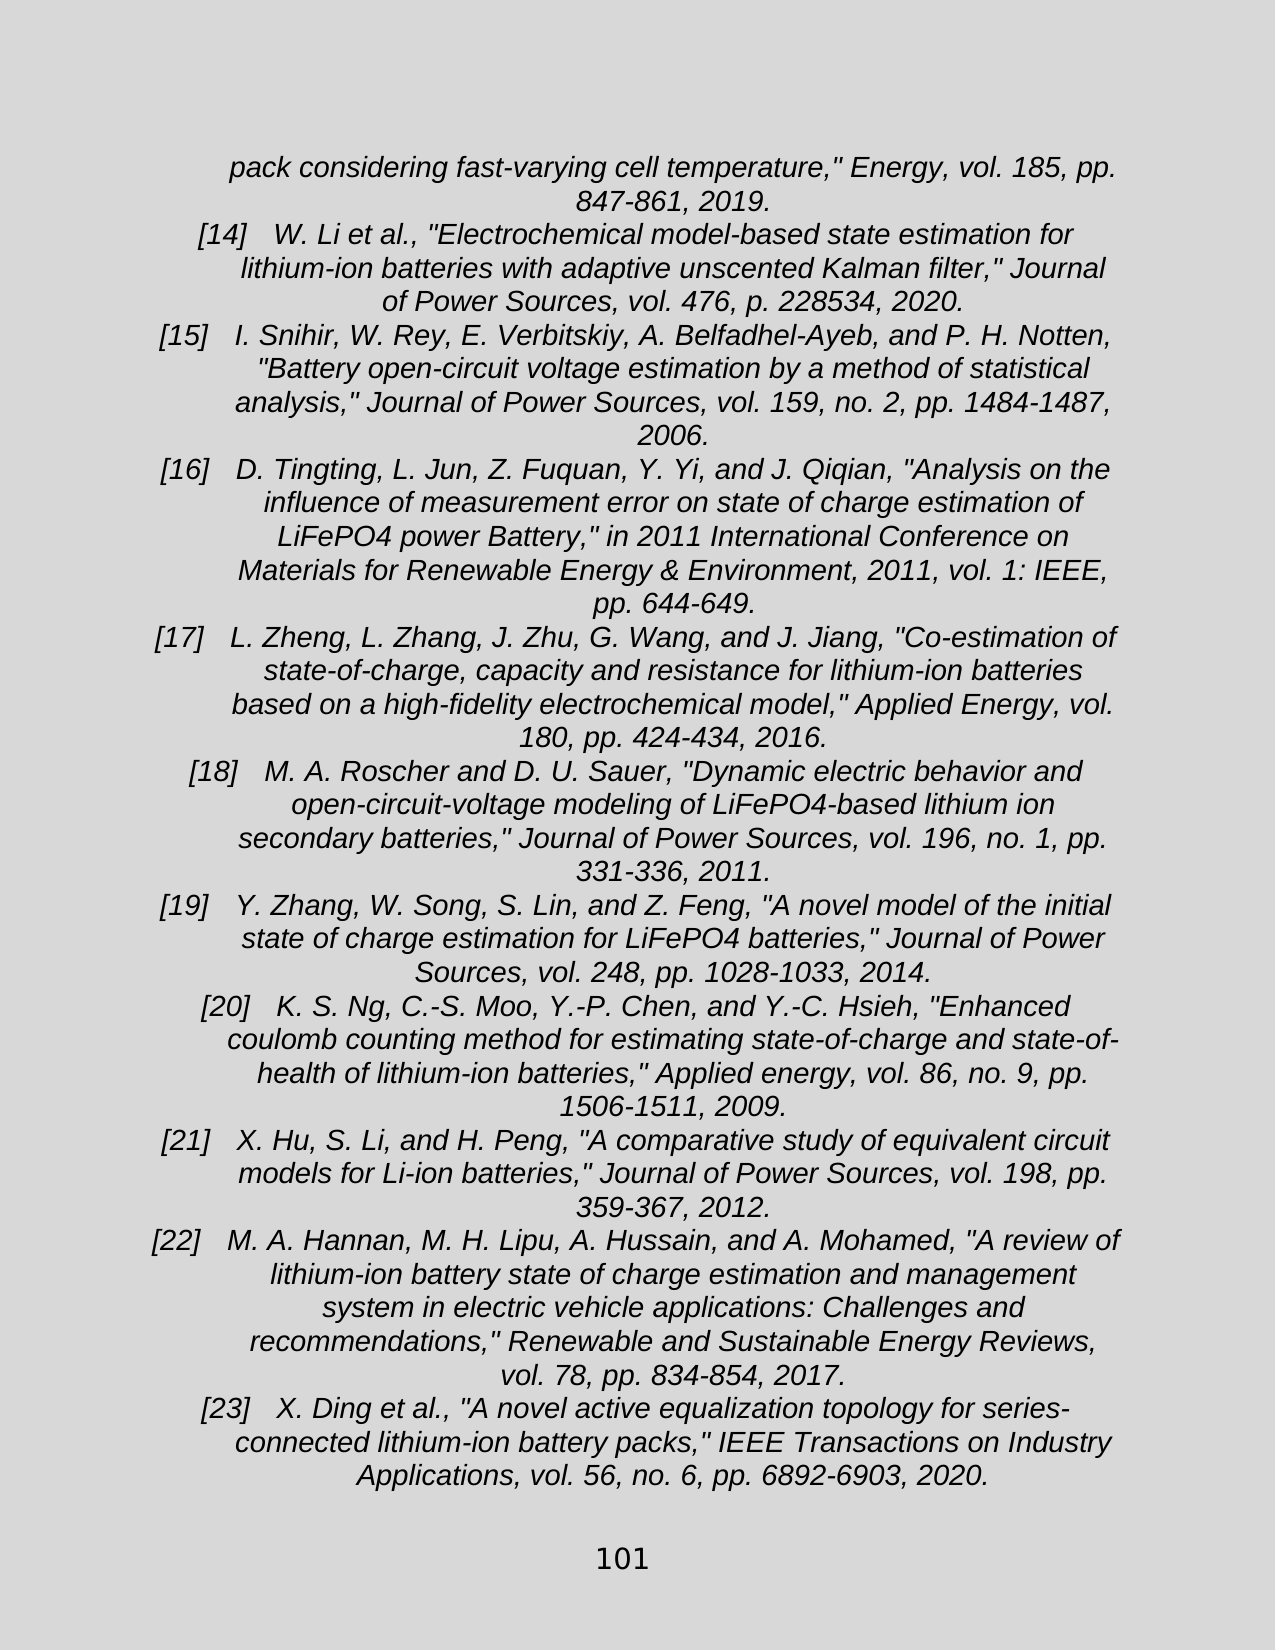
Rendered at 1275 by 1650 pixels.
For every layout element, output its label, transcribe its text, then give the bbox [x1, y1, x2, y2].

text [23] X. Ding et al., "A novel active equalization topology for series-connected lithium-ion battery packs," IEEE Transactions on Industry Applications, vol. 56, no. 6, pp. 6892-6903, 2020. [150, 1391, 1125, 1492]
text [20] K. S. Ng, C.-S. Moo, Y.-P. Chen, and Y.-C. Hsieh, "Enhanced coulomb counting method for estimating state-of-charge and state-of-health of lithium-ion batteries," Applied energy, vol. 86, no. 9, pp. 1506-1511, 2009. [150, 988, 1125, 1123]
text [18] M. A. Roscher and D. U. Sauer, "Dynamic electric behavior and open-circuit-voltage modeling of LiFePO4-based lithium ion secondary batteries," Journal of Power Sources, vol. 196, no. 1, pp. 331-336, 2011. [150, 754, 1125, 888]
text [19] Y. Zhang, W. Song, S. Lin, and Z. Feng, "A novel model of the initial state of charge estimation for LiFePO4 batteries," Journal of Power Sources, vol. 248, pp. 1028-1033, 2014. [150, 888, 1125, 988]
text [15] I. Snihir, W. Rey, E. Verbitskiy, A. Belfadhel-Ayeb, and P. H. Notten, "Battery open-circuit voltage estimation by a method of statistical analysis," Journal of Power Sources, vol. 159, no. 2, pp. 1484-1487, 2006. [150, 318, 1125, 452]
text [150, 150, 1125, 217]
text [17] L. Zheng, L. Zhang, J. Zhu, G. Wang, and J. Jiang, "Co-estimation of state-of-charge, capacity and resistance for lithium-ion batteries based on a high-fidelity electrochemical model," Applied Energy, vol. 180, pp. 424-434, 2016. [150, 619, 1125, 754]
text [22] M. A. Hannan, M. H. Lipu, A. Hussain, and A. Mohamed, "A review of lithium-ion battery state of charge estimation and management system in electric vehicle applications: Challenges and recommendations," Renewable and Sustainable Energy Reviews, vol. 78, pp. 834-854, 2017. [150, 1223, 1125, 1391]
text [21] X. Hu, S. Li, and H. Peng, "A comparative study of equivalent circuit models for Li-ion batteries," Journal of Power Sources, vol. 198, pp. 359-367, 2012. [150, 1123, 1125, 1223]
text [14] W. Li et al., "Electrochemical model-based state estimation for lithium-ion batteries with adaptive unscented Kalman filter," Journal of Power Sources, vol. 476, p. 228534, 2020. [150, 217, 1125, 318]
text [16] D. Tingting, L. Jun, Z. Fuquan, Y. Yi, and J. Qiqian, "Analysis on the influence of measurement error on state of charge estimation of LiFePO4 power Battery," in 2011 International Conference on Materials for Renewable Energy & Environment, 2011, vol. 1: IEEE, pp. 644-649. [150, 452, 1125, 619]
